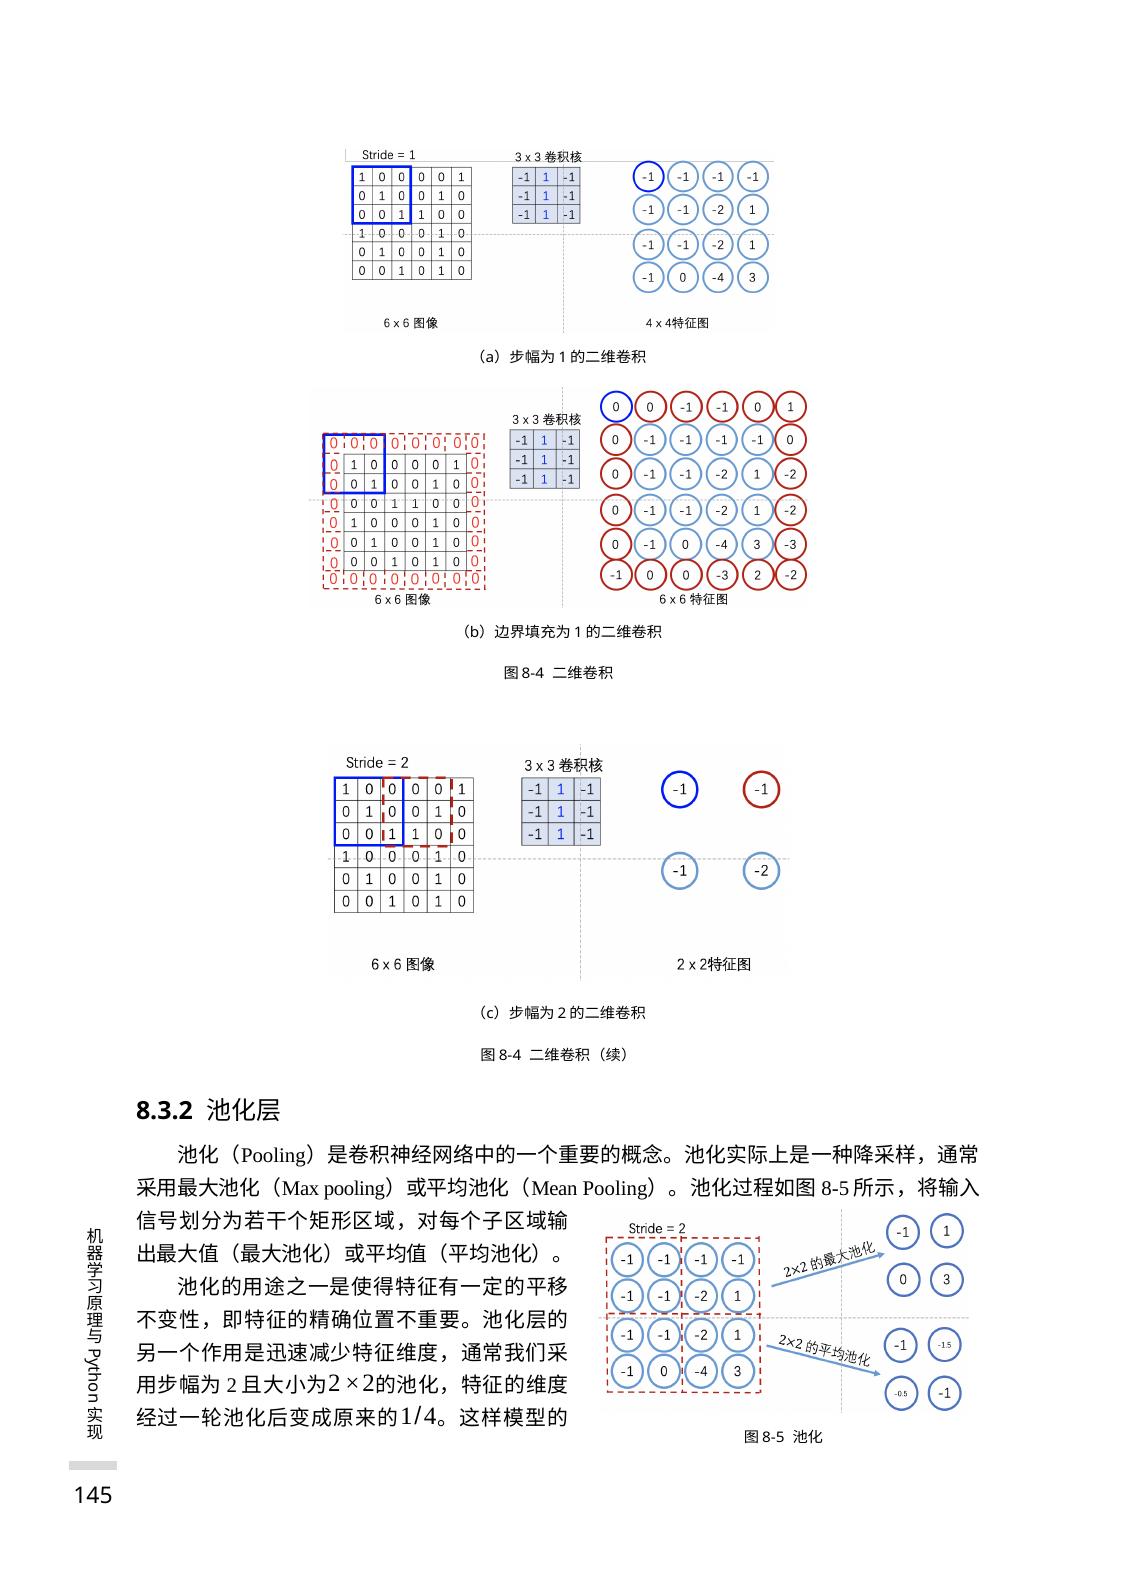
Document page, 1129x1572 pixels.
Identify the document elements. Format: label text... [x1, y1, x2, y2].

text （c）步幅为2的二维卷积 [136, 1001, 980, 1023]
picture [326, 744, 790, 981]
text 图8-4 二维卷积 [136, 662, 980, 683]
text 池化（Pooling）是卷积神经网络中的一个重要的概念。池化实际上是一种降采样，通常采用最大池化（Max pooling）或平均池化（Mean Pooling）。池化过程如图8-5所示，将输入信号划分为若干个矩形区域，对每个子区域输出最大值（最大池化）或平均值（平均池化）。 [136, 1137, 980, 1268]
picture [597, 1209, 969, 1413]
picture [342, 149, 774, 333]
text 图8-4 二维卷积（续） [136, 1043, 980, 1064]
text （a）步幅为1的二维卷积 [136, 345, 980, 366]
subtitle 8.3.2 池化层 [136, 1091, 980, 1127]
text （b）边界填充为1的二维卷积 [136, 620, 980, 641]
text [136, 1268, 980, 1433]
picture [307, 387, 809, 608]
